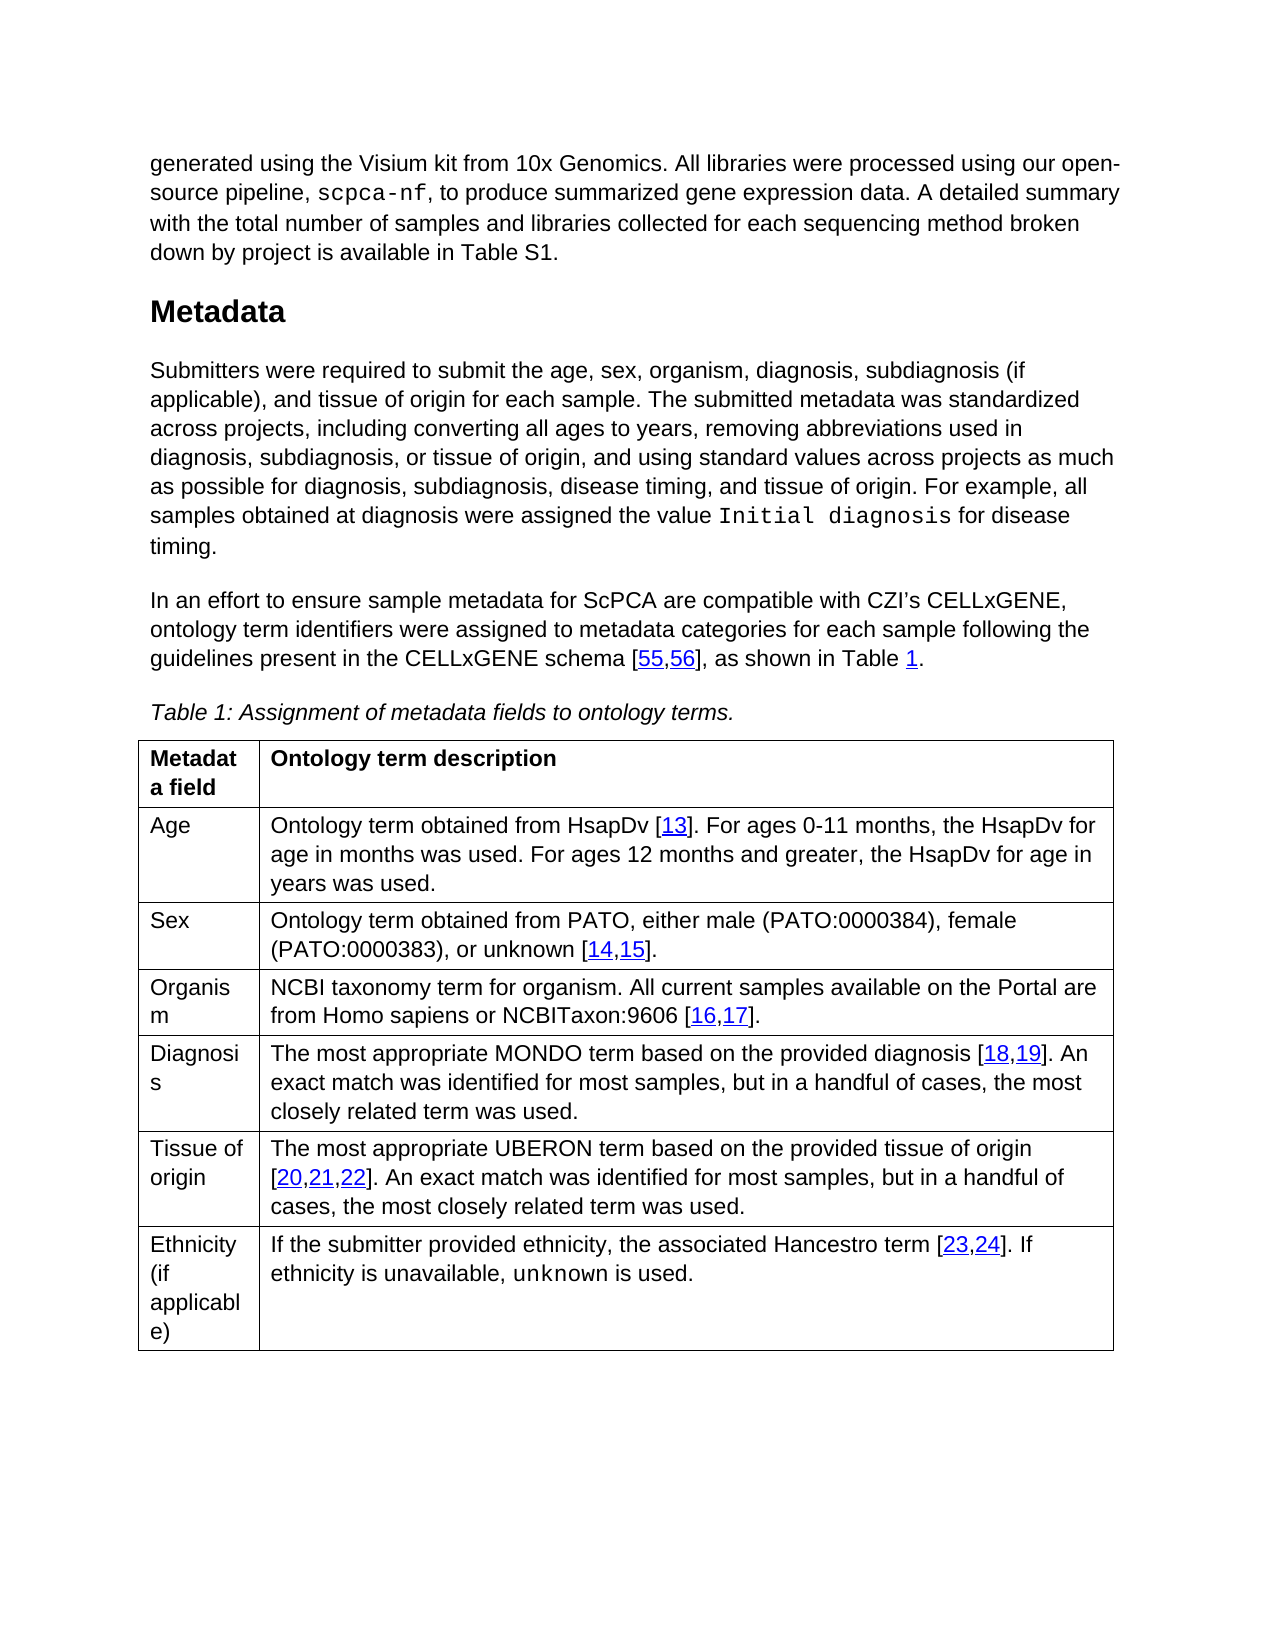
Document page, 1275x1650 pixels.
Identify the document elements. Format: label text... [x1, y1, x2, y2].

table_cell Ethnicity (if applicable) [139, 1227, 259, 1350]
table_cell If the submitter provided ethnicity, the associated Hancestro term [23,24]. If ethnicity is unavailable, unknown is used. [260, 1227, 1113, 1350]
text In an effort to ensure sample metadata for ScPCA are compatible with CZI’s CELLxGENE, ontology term identifiers were assigned to metadata categories for each sample following the guidelines present in the CELLxGENE schema [55,56], as shown in Table 1. [150, 587, 1125, 671]
table_cell The most appropriate MONDO term based on the provided diagnosis [18,19]. An exact match was identified for most samples, but in a handful of cases, the most closely related term was used. [260, 1036, 1113, 1131]
table_header Metadata field [139, 741, 259, 807]
table_cell NCBI taxonomy term for organism. All current samples available on the Portal are from Homo sapiens or NCBITaxon:9606 [16,17]. [260, 970, 1113, 1035]
table_cell Diagnosis [139, 1036, 259, 1131]
text Submitters were required to submit the age, sex, organism, diagnosis, subdiagnosis (if applicable), and tissue of origin for each sample. The submitted metadata was standardized across projects, including converting all ages to years, removing abbreviations used in diagnosis, subdiagnosis, or tissue of origin, and using standard values across projects as much as possible for diagnosis, subdiagnosis, disease timing, and tissue of origin. For example, all samples obtained at diagnosis were assigned the value Initial diagnosis for disease timing. [150, 357, 1125, 559]
subtitle Metadata [150, 293, 1125, 329]
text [150, 150, 1125, 265]
table_cell Ontology term obtained from HsapDv [13]. For ages 0-11 months, the HsapDv for age in months was used. For ages 12 months and greater, the HsapDv for age in years was used. [260, 808, 1113, 902]
text Table 1: Assignment of metadata fields to ontology terms. [150, 699, 1125, 725]
table_cell Sex [139, 903, 259, 969]
table_header Ontology term description [260, 741, 1113, 807]
table_cell Age [139, 808, 259, 902]
table_cell Tissue of origin [139, 1132, 259, 1226]
table_cell Organism [139, 970, 259, 1035]
table_cell Ontology term obtained from PATO, either male (PATO:0000384), female (PATO:0000383), or unknown [14,15]. [260, 903, 1113, 969]
table_cell The most appropriate UBERON term based on the provided tissue of origin [20,21,22]. An exact match was identified for most samples, but in a handful of cases, the most closely related term was used. [260, 1132, 1113, 1226]
